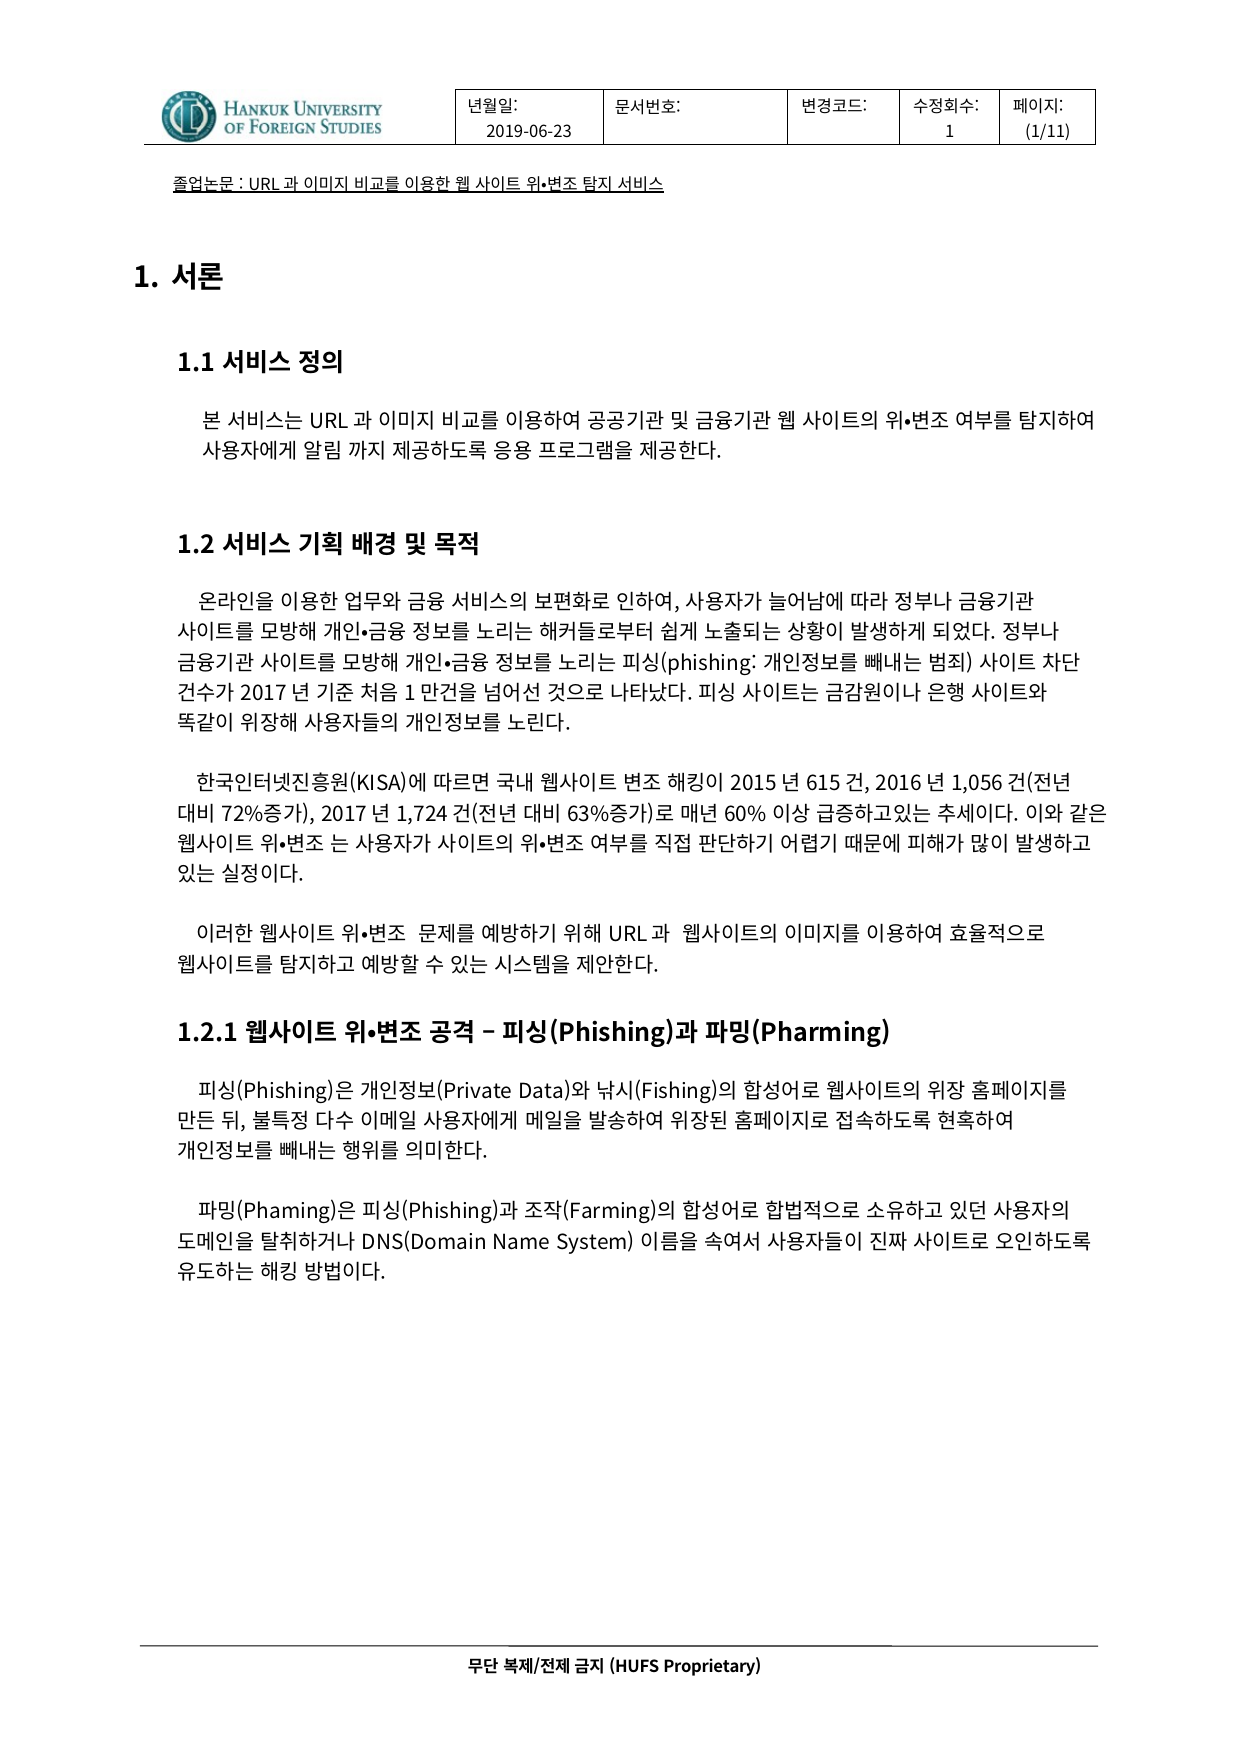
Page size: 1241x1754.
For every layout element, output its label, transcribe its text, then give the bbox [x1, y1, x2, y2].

picture [161, 89, 383, 143]
text 온라인을 이용한 업무와 금융 서비스의 보편화로 인하여, 사용자가 늘어남에 따라 정부나 금융기관 사이트를 모방해 개인•금융 정보를 노리는 해커들로부터 쉽게 노출되는 상황이 발생하게 되었다. 정부나 금융기관 사이트를 모방해 개인•금융 정보를 노리는 피싱(phishing: 개인정보를 빼내는 범죄) 사이트 차단 건수가 2017년 기준 처음 1만건을 넘어선 것으로 나타났다. 피싱 사이트는 금감원이나 은행 사이트와 똑같이 위장해 사용자들의 개인정보를 노린다. [177, 585, 1109, 736]
text 본 서비스는 URL과 이미지 비교를 이용하여 공공기관 및 금융기관 웹 사이트의 위•변조 여부를 탐지하여 사용자에게 알림 까지 제공하도록 응용 프로그램을 제공한다. [202, 404, 1109, 464]
text 1.2.1 웹사이트 위•변조 공격 – 피싱(Phishing)과 파밍(Pharming) [177, 1013, 1109, 1049]
text 한국인터넷진흥원(KISA)에 따르면 국내 웹사이트 변조 해킹이 2015년 615건, 2016년 1,056건(전년 대비 72%증가), 2017년 1,724건(전년 대비 63%증가)로 매년 60% 이상 급증하고있는 추세이다. 이와 같은 웹사이트 위•변조 는 사용자가 사이트의 위•변조 여부를 직접 판단하기 어렵기 때문에 피해가 많이 발생하고 있는 실정이다. [177, 767, 1109, 887]
text 1.2 서비스 기획 배경 및 목적 [177, 524, 1109, 560]
text 이러한 웹사이트 위•변조 문제를 예방하기 위해 URL과 웹사이트의 이미지를 이용하여 효율적으로 웹사이트를 탐지하고 예방할 수 있는 시스템을 제안한다. [177, 918, 1109, 978]
text 1.1 서비스 정의 [177, 343, 1109, 379]
text 파밍(Phaming)은 피싱(Phishing)과 조작(Farming)의 합성어로 합법적으로 소유하고 있던 사용자의 도메인을 탈취하거나 DNS(Domain Name System) 이름을 속여서 사용자들이 진짜 사이트로 오인하도록 유도하는 해킹 방법이다. [177, 1195, 1109, 1285]
text 피싱(Phishing)은 개인정보(Private Data)와 낚시(Fishing)의 합성어로 웹사이트의 위장 홈페이지를 만든 뒤, 불특정 다수 이메일 사용자에게 메일을 발송하여 위장된 홈페이지로 접속하도록 현혹하여 개인정보를 빼내는 행위를 의미한다. [177, 1074, 1109, 1164]
list 서론 [133, 254, 792, 296]
